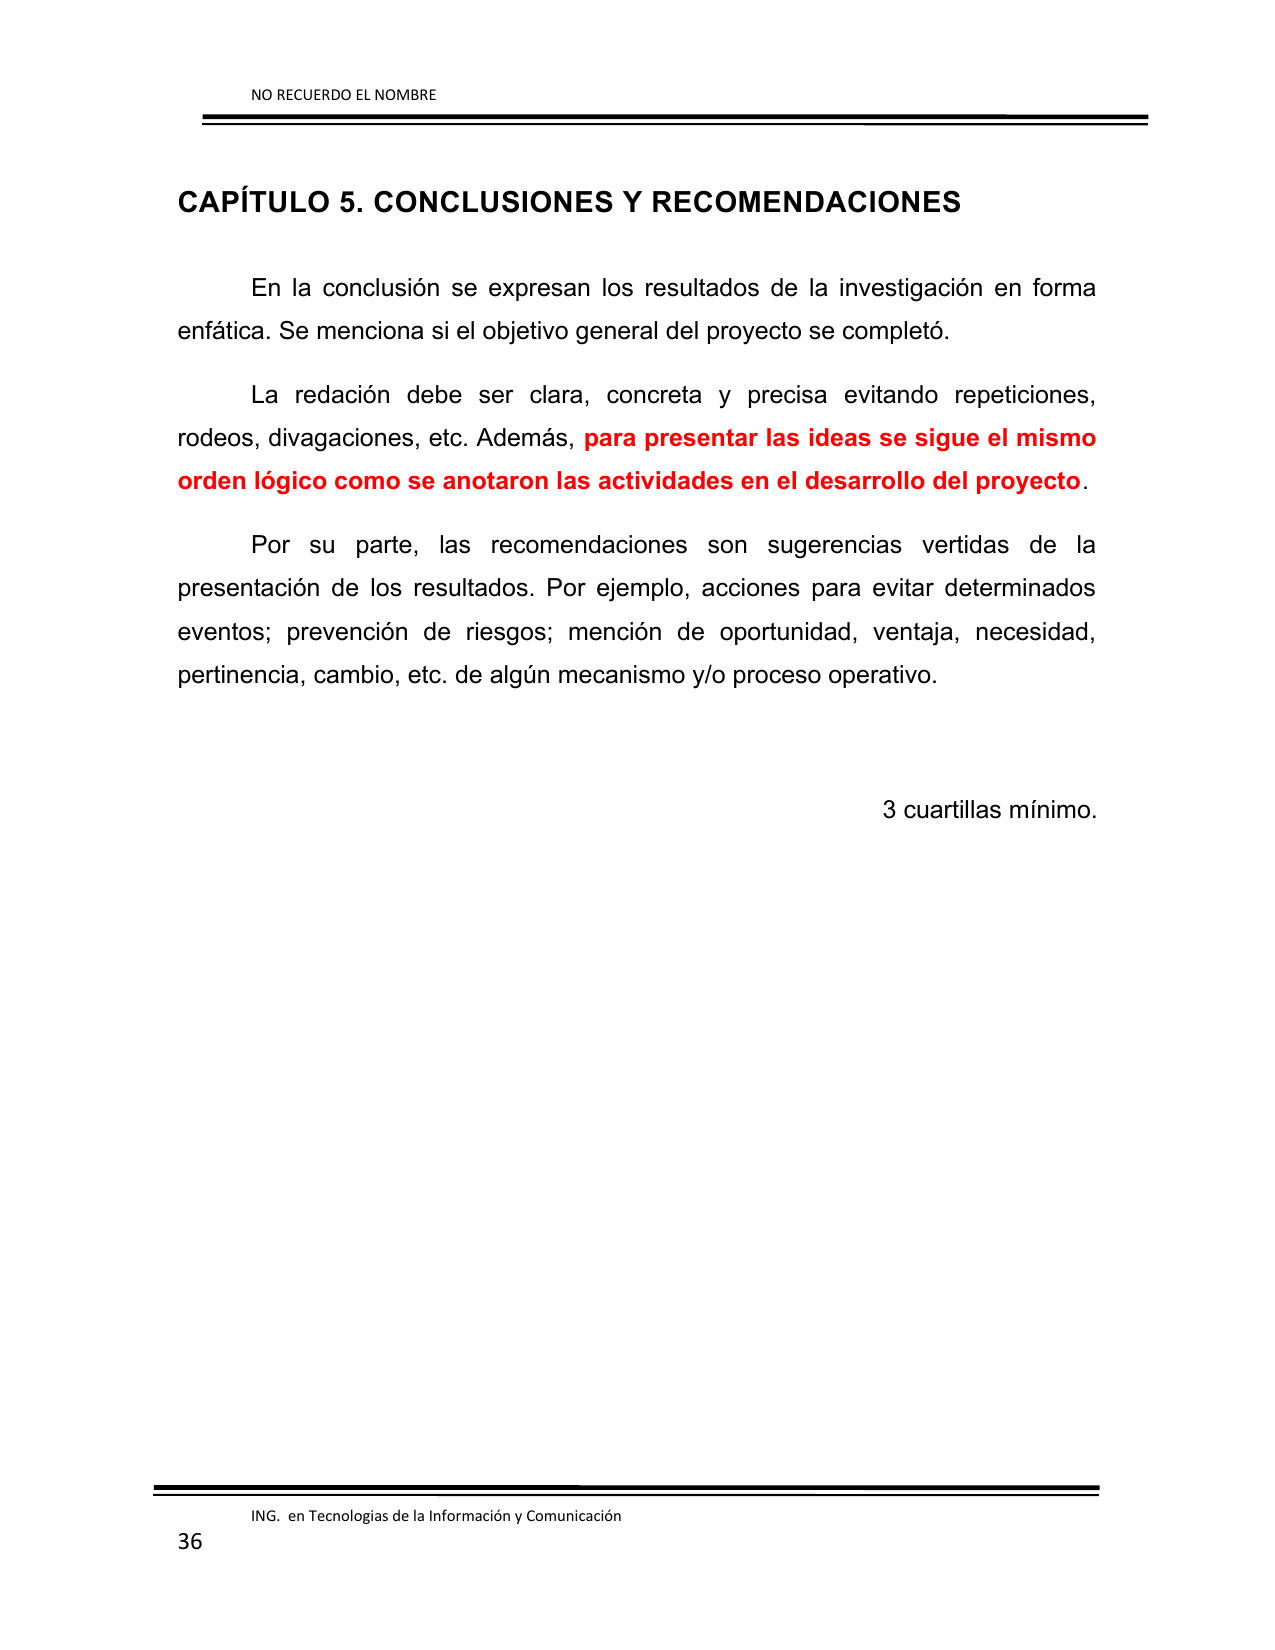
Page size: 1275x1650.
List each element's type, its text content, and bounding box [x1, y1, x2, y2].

text 3 cuartillas mínimo. [177, 795, 1098, 823]
subtitle Conclusiones Y Recomendaciones [177, 185, 1098, 219]
text Por su parte, las recomendaciones son sugerencias vertidas de la presentación de los resultados. Por ejemplo, acciones para evitar determinados eventos; prevención de riesgos; mención de oportunidad, ventaja, necesidad, pertinencia, cambio, etc. de algún mecanismo y/o proceso operativo. [177, 530, 1098, 688]
text En la conclusión se expresan los resultados de la investigación en forma enfática. Se menciona si el objetivo general del proyecto se completó. [177, 273, 1098, 345]
text La redación debe ser clara, concreta y precisa evitando repeticiones, rodeos, divagaciones, etc. Además, para presentar las ideas se sigue el mismo orden lógico como se anotaron las actividades en el desarrollo del proyecto. [177, 380, 1098, 495]
